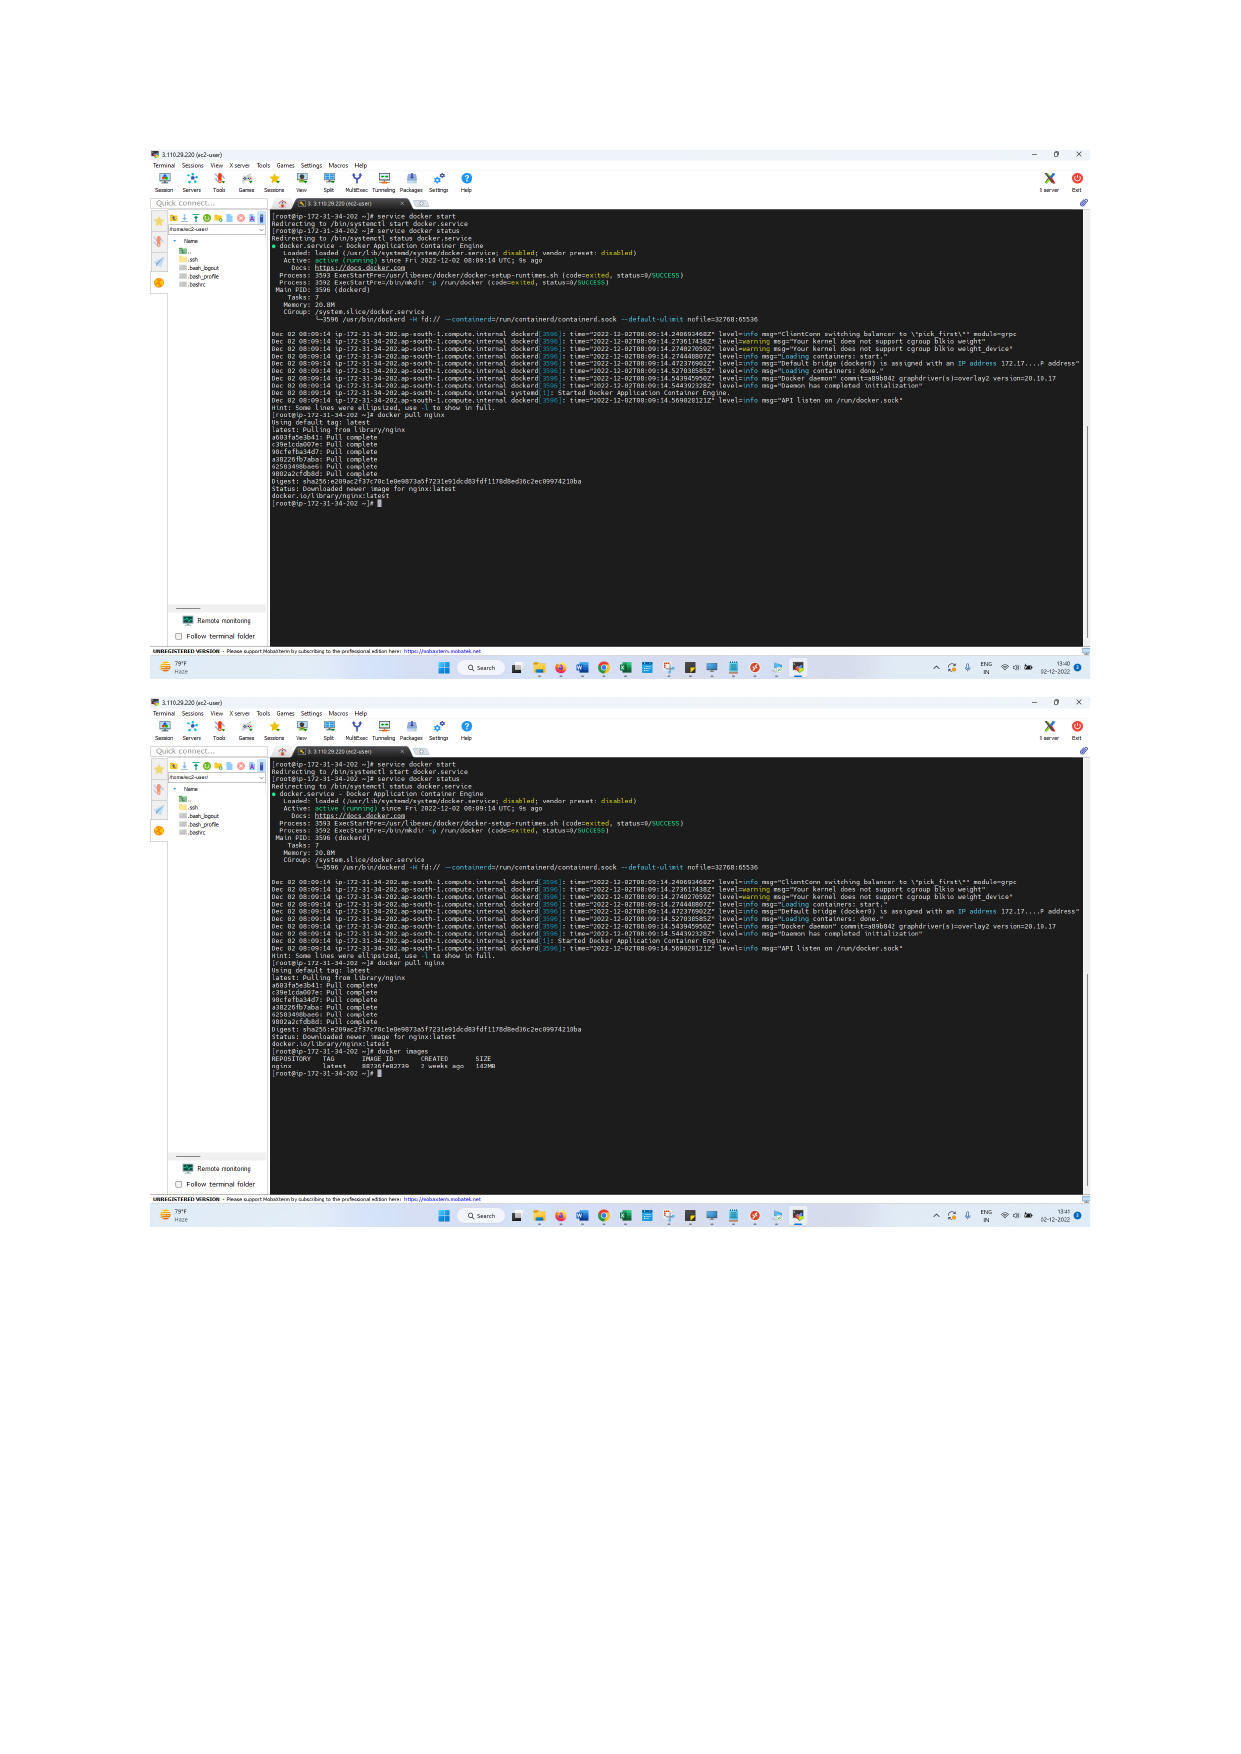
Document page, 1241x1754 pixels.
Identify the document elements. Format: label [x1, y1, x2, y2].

picture [150, 697, 1091, 1227]
picture [150, 150, 1091, 679]
